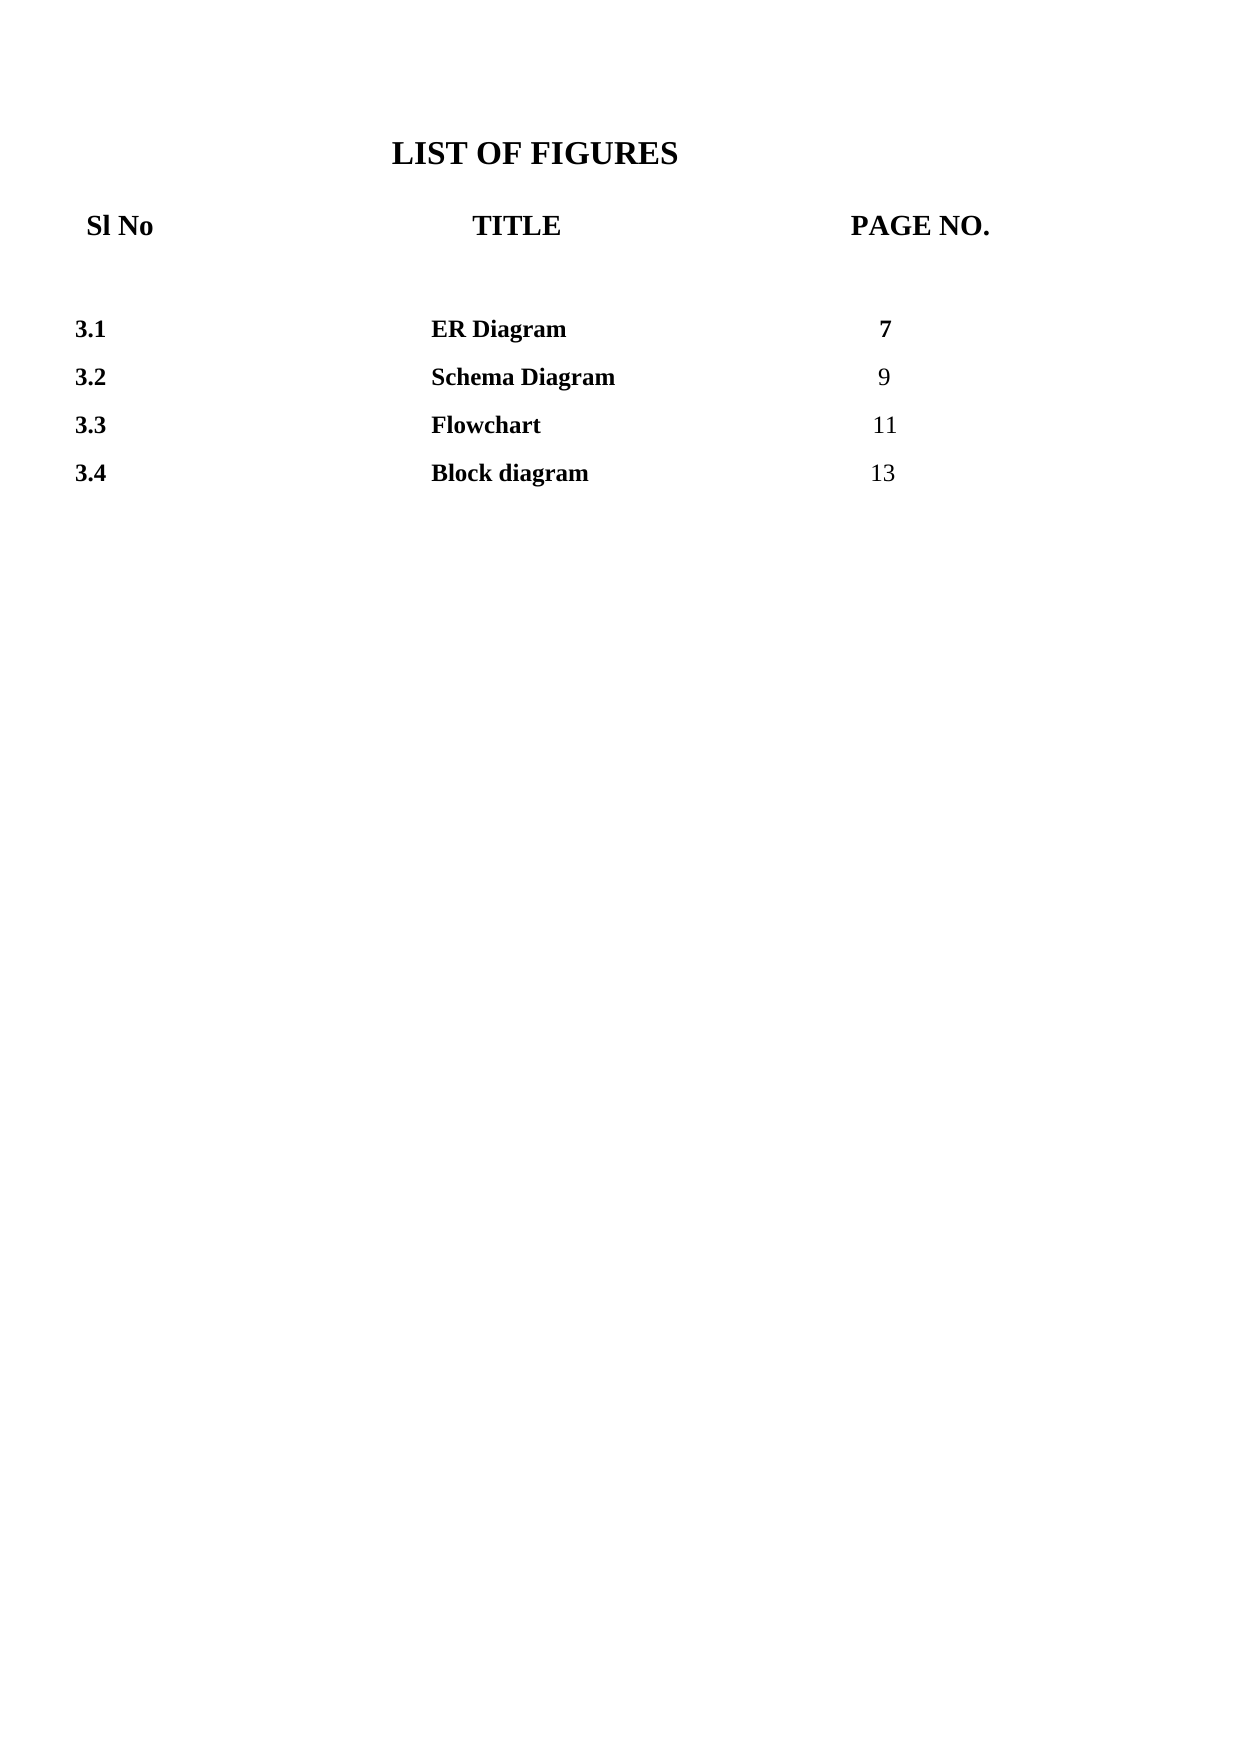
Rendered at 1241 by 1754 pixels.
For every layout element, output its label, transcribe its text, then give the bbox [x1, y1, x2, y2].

text 3.2 Schema Diagram 9 [75, 362, 1165, 391]
text 3.1 ER Diagram 7 [75, 314, 1165, 343]
text 3.4 Block diagram 13 [75, 458, 1165, 486]
table_header Sl No [75, 208, 293, 268]
table_header PAGE NO. [839, 208, 1038, 268]
text 3.3 Flowchart 11 [75, 410, 1165, 439]
table_header TITLE [293, 208, 839, 268]
text LIST OF FIGURES [75, 134, 1165, 172]
